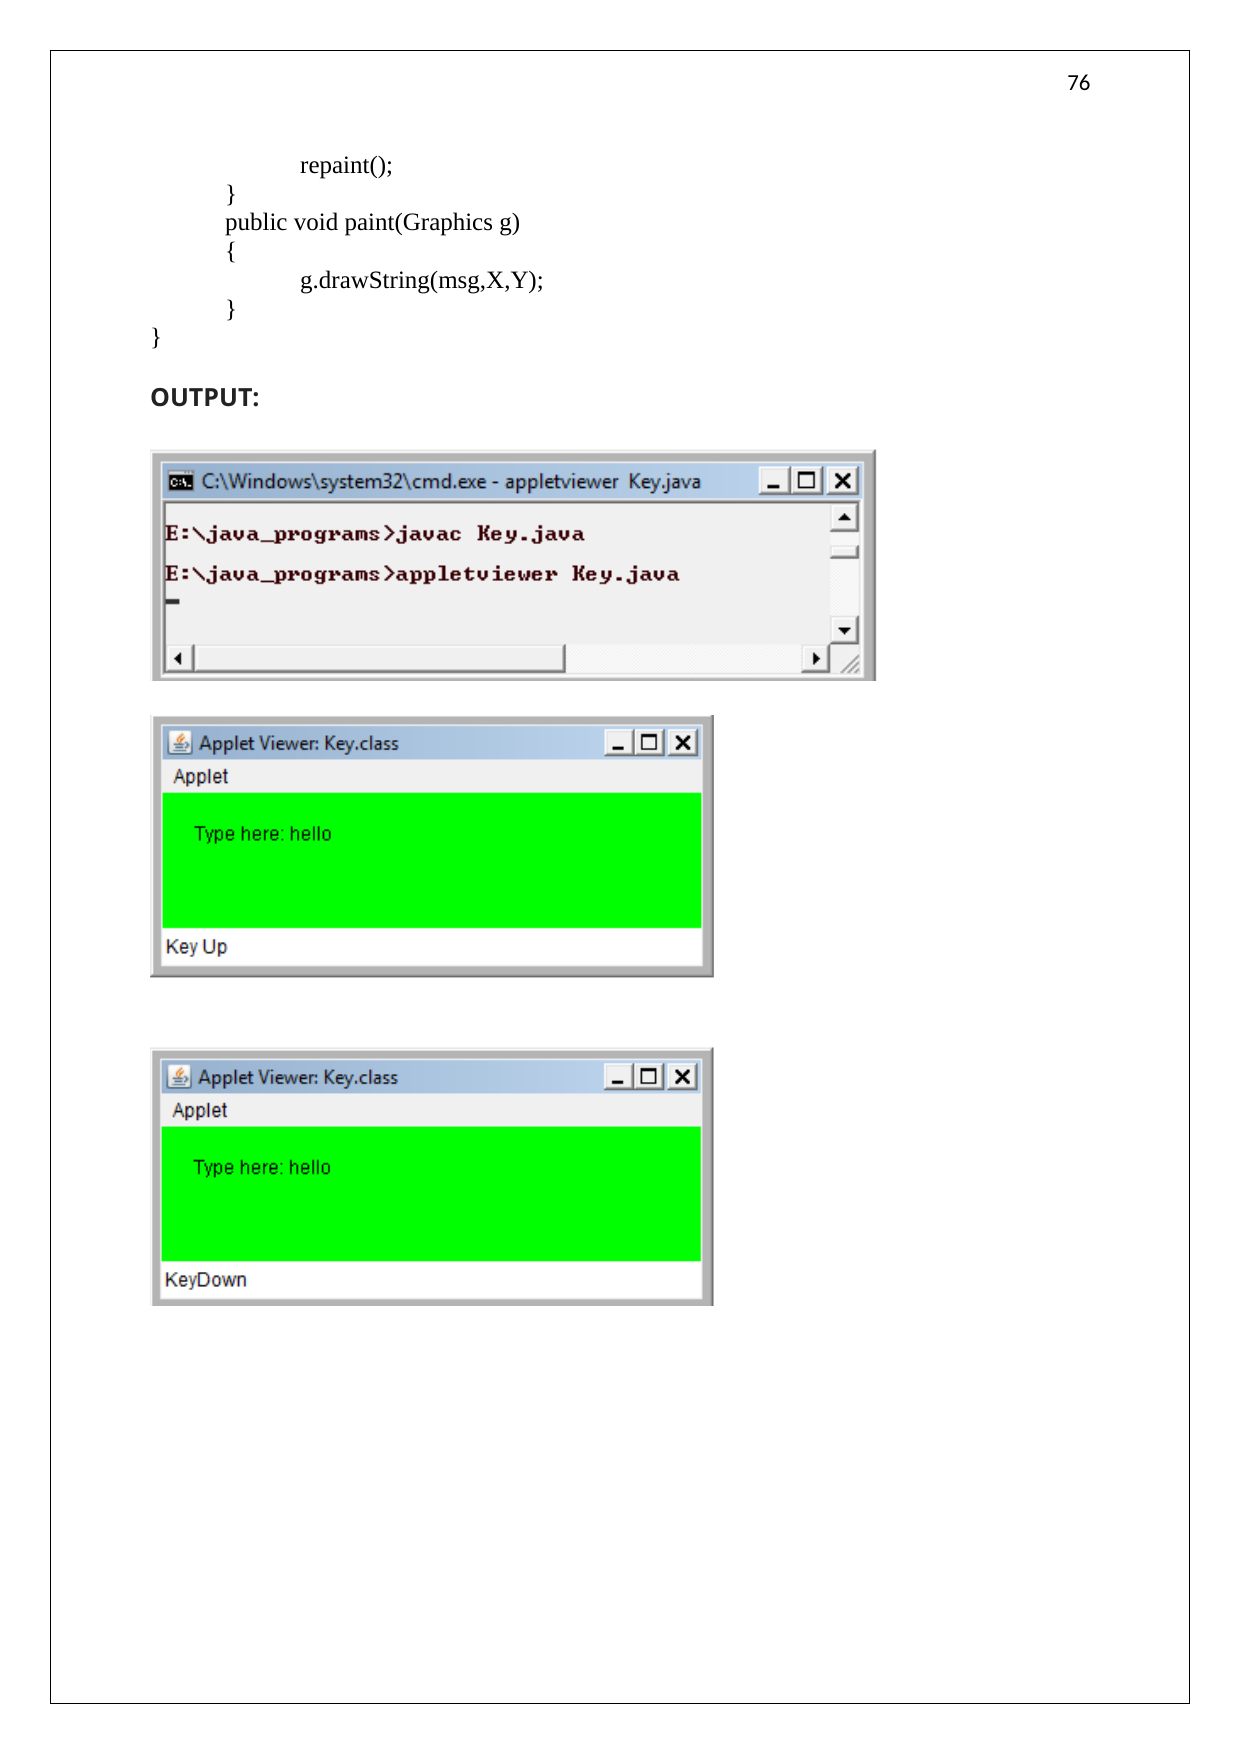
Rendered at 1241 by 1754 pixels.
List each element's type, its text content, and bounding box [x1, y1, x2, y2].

text } [150, 322, 1090, 351]
picture [150, 448, 880, 681]
text } [150, 179, 1090, 207]
text g.drawString(msg,X,Y); [150, 265, 1090, 294]
picture [150, 715, 714, 979]
text repaint(); [150, 150, 1090, 179]
text public void paint(Graphics g) [150, 207, 1090, 236]
picture [150, 1046, 714, 1306]
text } [150, 294, 1090, 322]
text OUTPUT: [150, 380, 1090, 414]
text { [150, 236, 1090, 265]
